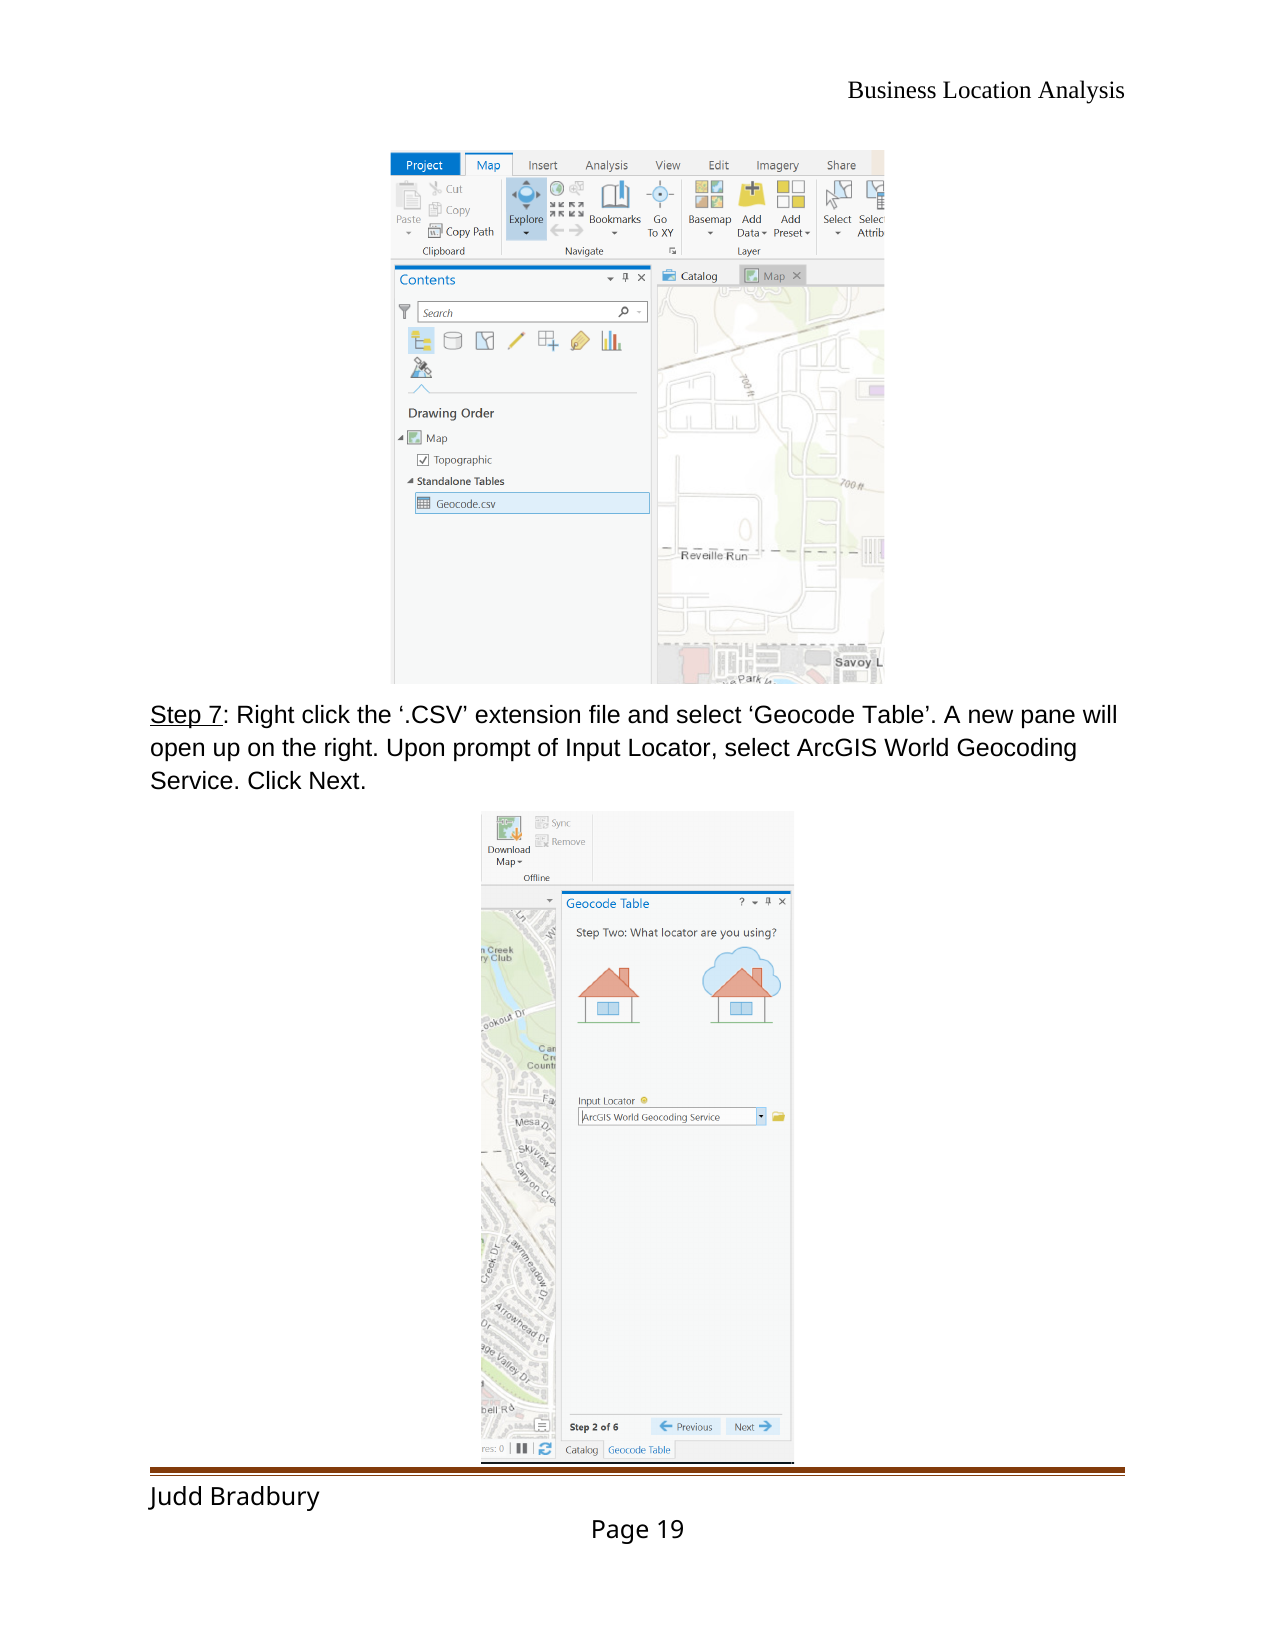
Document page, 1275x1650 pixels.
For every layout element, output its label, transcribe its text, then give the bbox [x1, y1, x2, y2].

text Step 7: Right click the ‘.CSV’ extension file and select ‘Geocode Table’. A new pane will open up on the right. Upon prompt of Input Locator, select ArcGIS World Geocoding Service. Click Next. [150, 700, 1125, 795]
picture [481, 811, 795, 1464]
picture [390, 150, 885, 684]
